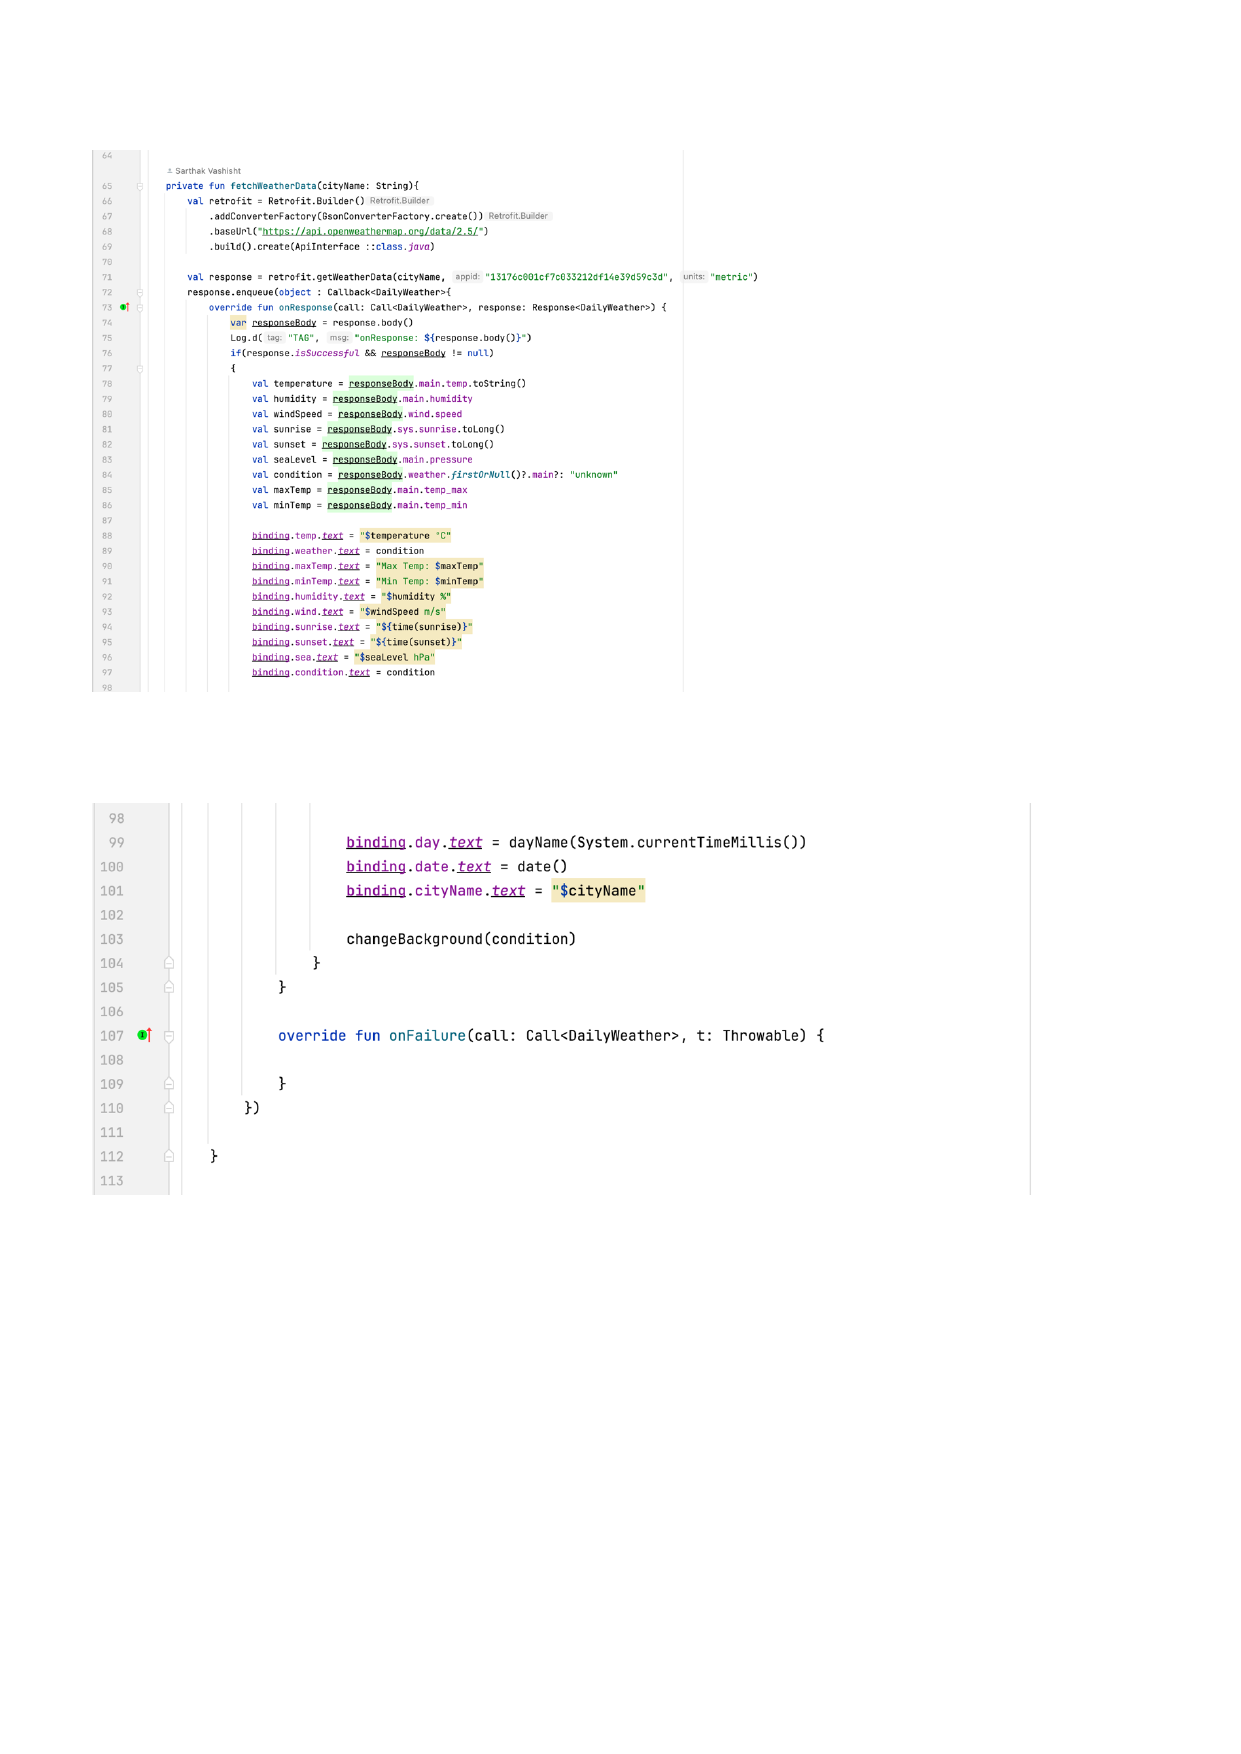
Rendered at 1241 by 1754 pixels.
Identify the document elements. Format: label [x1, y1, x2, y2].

picture [92, 150, 933, 692]
picture [92, 803, 1071, 1195]
